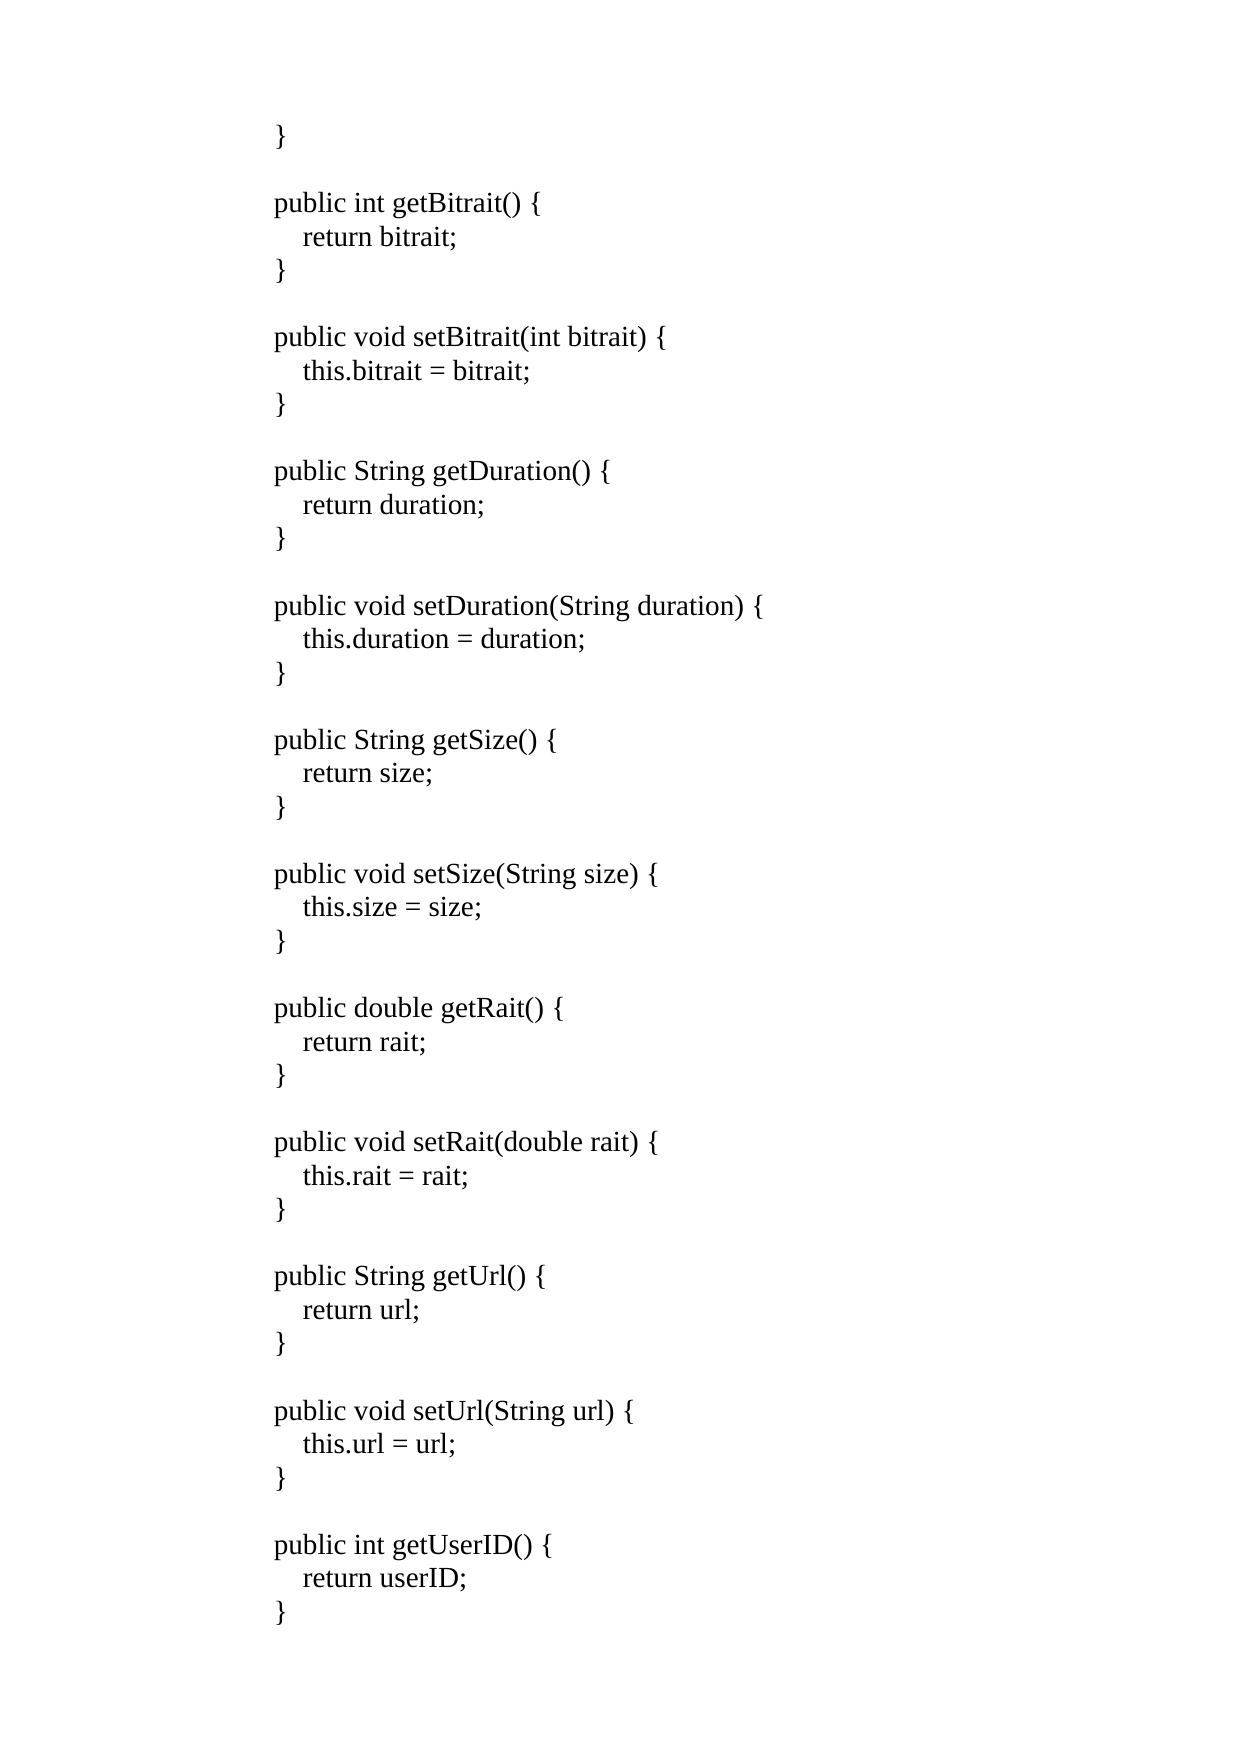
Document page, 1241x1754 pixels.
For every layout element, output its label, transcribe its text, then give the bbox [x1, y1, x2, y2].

list return userID; [244, 1560, 1152, 1594]
list } [244, 1326, 1152, 1359]
list this.bitrait = bitrait; [244, 353, 1152, 386]
list } [244, 118, 1152, 152]
list public void setSize(String size) { [244, 856, 1152, 889]
list public int getBitrait() { [244, 185, 1152, 219]
list } [244, 386, 1152, 420]
list public String getUrl() { [244, 1258, 1152, 1292]
list return duration; [244, 487, 1152, 521]
list public String getSize() { [244, 722, 1152, 755]
list public void setRait(double rait) { [244, 1124, 1152, 1158]
list return rait; [244, 1024, 1152, 1057]
list return bitrait; [244, 219, 1152, 252]
list return url; [244, 1292, 1152, 1326]
list this.duration = duration; [244, 621, 1152, 655]
list public String getDuration() { [244, 453, 1152, 487]
list public void setUrl(String url) { [244, 1393, 1152, 1426]
list return size; [244, 755, 1152, 789]
list } [244, 1594, 1152, 1627]
list public int getUserID() { [244, 1527, 1152, 1560]
list } [244, 923, 1152, 957]
list public void setDuration(String duration) { [244, 588, 1152, 621]
list } [244, 1057, 1152, 1091]
list this.rait = rait; [244, 1158, 1152, 1191]
list } [244, 521, 1152, 554]
list public void setBitrait(int bitrait) { [244, 319, 1152, 353]
list public double getRait() { [244, 990, 1152, 1024]
list } [244, 655, 1152, 688]
list } [244, 1460, 1152, 1493]
list } [244, 252, 1152, 286]
list } [244, 789, 1152, 822]
list this.url = url; [244, 1426, 1152, 1460]
list this.size = size; [244, 889, 1152, 923]
list } [244, 1191, 1152, 1225]
